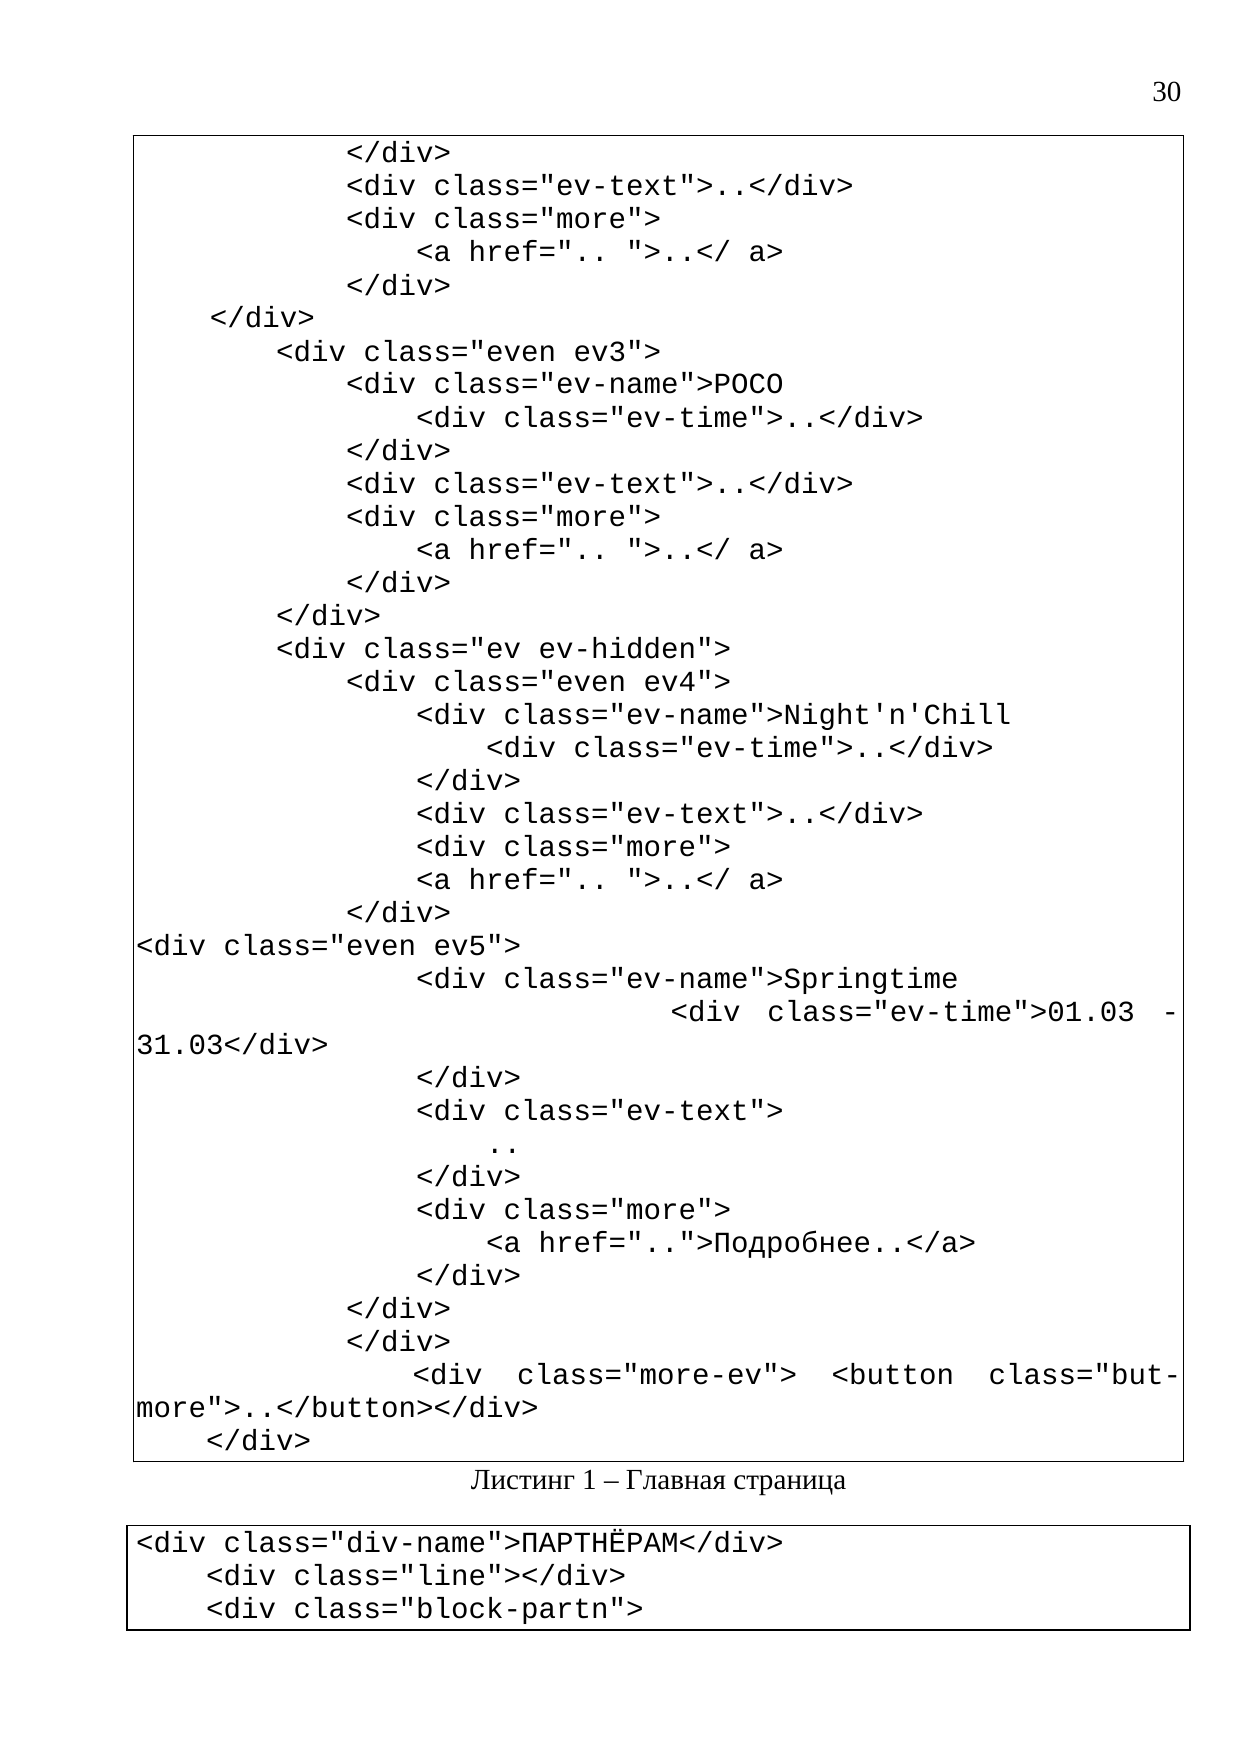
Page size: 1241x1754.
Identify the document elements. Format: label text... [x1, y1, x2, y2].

text </div> [136, 436, 1181, 469]
text <div class="even ev3"> [136, 337, 1181, 370]
text <div class="ev-text">..</div> [136, 172, 1181, 204]
text <div class="ev-name">Night'n'Chill [136, 700, 1181, 733]
text Листинг 1 – Главная страница [136, 1462, 1181, 1496]
text <div class="ev ev-hidden"> [136, 634, 1181, 667]
text <a href=".. ">..</ a> [136, 865, 1181, 898]
text <div class="more"> [136, 204, 1181, 238]
text <div class="even ev5"> [136, 931, 1181, 964]
text </div> [136, 271, 1181, 304]
text </div> [136, 1162, 1181, 1195]
text <a href=".. ">..</ a> [136, 535, 1181, 568]
text <div class="line"></div> [136, 1561, 1181, 1591]
text <div class="ev-name">POCO [136, 370, 1181, 403]
text <div class="more"> [136, 502, 1181, 535]
text <div class="more"> [136, 832, 1181, 865]
text <div class="ev-name">Springtime [136, 964, 1181, 997]
text .. [136, 1129, 1181, 1162]
text <div class="more"> [136, 1195, 1181, 1228]
text <div class="even ev4"> [136, 667, 1181, 700]
text </div> [136, 766, 1181, 799]
text <div class="ev-text">..</div> [136, 469, 1181, 502]
text </div> [134, 1423, 1183, 1461]
text <div class="ev-time">..</div> [136, 733, 1181, 766]
text <div class="div-name">ПАРТНЁРАМ</div> [128, 1526, 1189, 1561]
text <a href=".. ">..</ a> [136, 238, 1181, 271]
text </div> [136, 601, 1181, 634]
text <div class="block-partn"> [128, 1591, 1189, 1629]
text </div> [136, 1294, 1181, 1327]
text </div> [136, 1063, 1181, 1096]
text </div> [136, 304, 1181, 337]
text </div> [134, 136, 1183, 172]
text </div> [136, 1327, 1181, 1360]
text </div> [136, 898, 1181, 931]
text <div class="more-ev"> <button class="but-more">..</button></div> [136, 1360, 1181, 1423]
text </div> [136, 568, 1181, 601]
text <div class="ev-text">..</div> [136, 799, 1181, 832]
text <div class="ev-text"> [136, 1096, 1181, 1129]
text <a href="..">Подробнее..</a> [136, 1228, 1181, 1261]
text <div class="ev-time">01.03 - 31.03</div> [136, 997, 1181, 1063]
text </div> [136, 1261, 1181, 1294]
text <div class="ev-time">..</div> [136, 403, 1181, 436]
